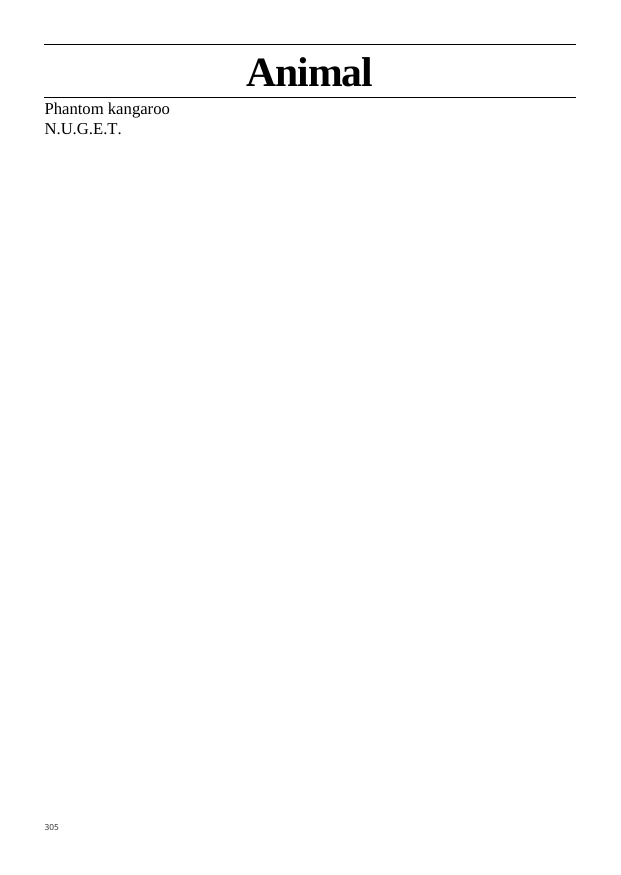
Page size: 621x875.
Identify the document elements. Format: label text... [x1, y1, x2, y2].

subtitle Animal [44, 45, 576, 97]
text Phantom kangaroo [44, 98, 576, 118]
text N.U.G.E.T. [44, 119, 576, 138]
